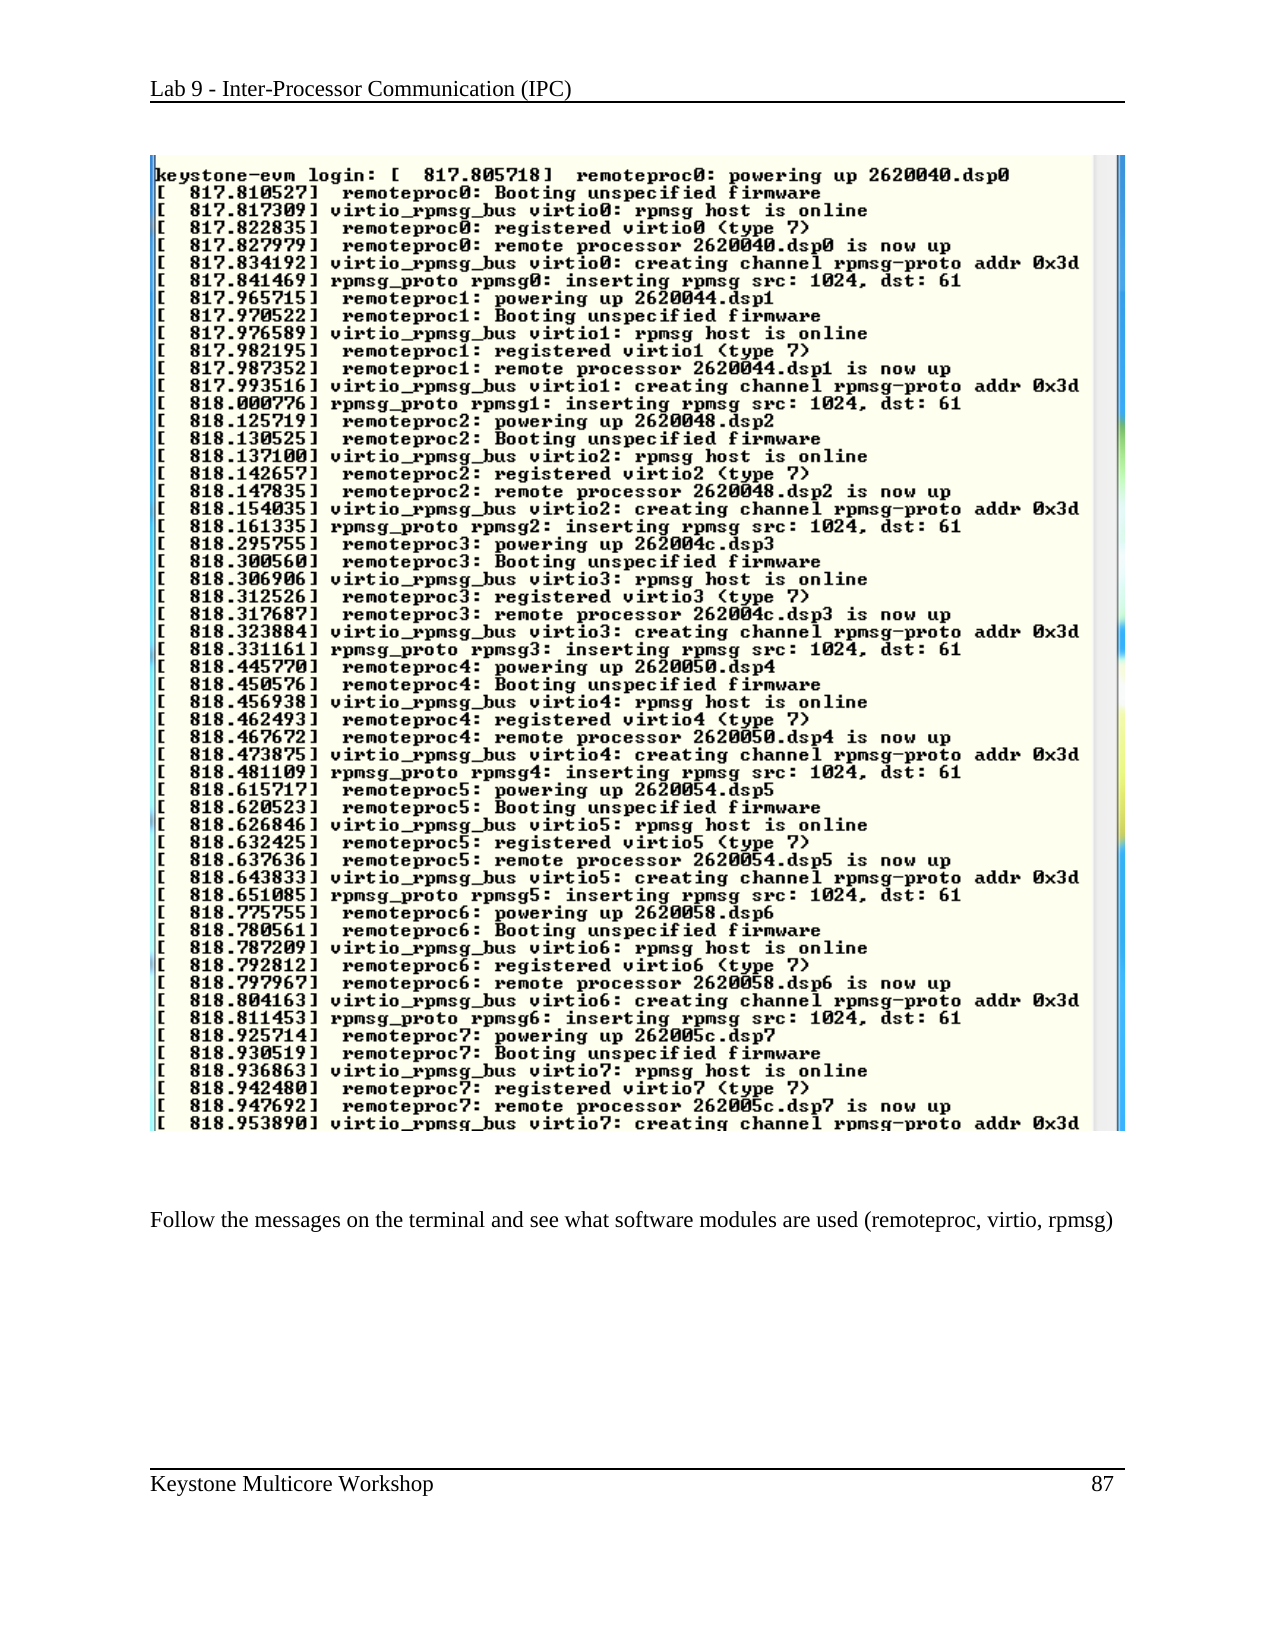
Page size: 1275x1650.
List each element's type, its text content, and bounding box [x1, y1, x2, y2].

picture [150, 155, 1125, 1131]
text Follow the messages on the terminal and see what software modules are used (remoteproc, virtio, rpmsg) [150, 1206, 1125, 1233]
